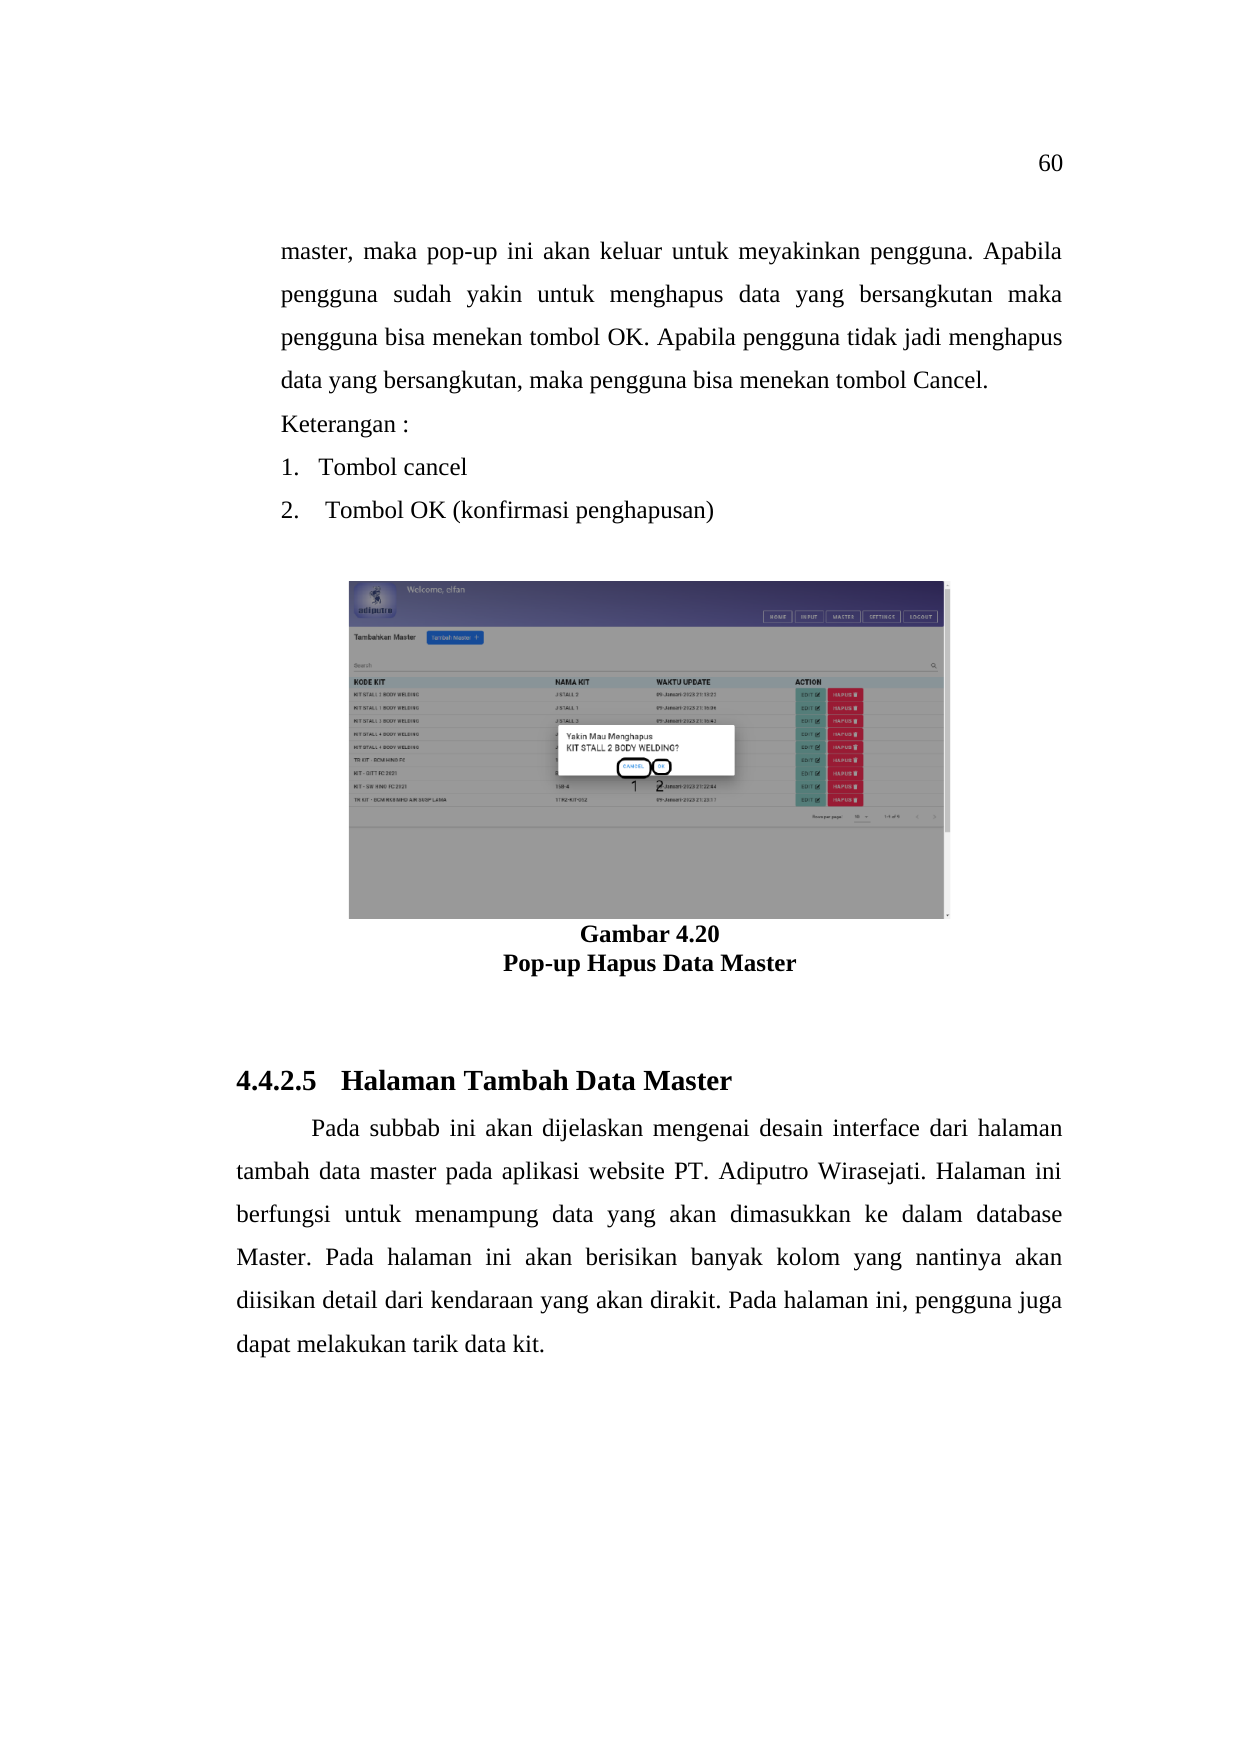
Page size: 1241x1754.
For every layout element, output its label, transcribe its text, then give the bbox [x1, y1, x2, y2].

picture [348, 581, 951, 919]
text Pada subbab ini akan dijelaskan mengenai desain interface dari halaman tambah data master pada aplikasi website PT. Adiputro Wirasejati. Halaman ini berfungsi untuk menampung data yang akan dimasukkan ke dalam database Master. Pada halaman ini akan berisikan banyak kolom yang nantinya akan diisikan detail dari kendaraan yang akan dirakit. Pada halaman ini, pengguna juga dapat melakukan tarik data kit. [236, 1113, 1063, 1357]
list Tombol cancel [281, 452, 1063, 481]
text Tombol OK (konfirmasi penghapusan) [281, 495, 1063, 524]
list Halaman Tambah Data Master [236, 1063, 1063, 1096]
text Keterangan : [281, 409, 1063, 437]
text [281, 236, 1063, 394]
text Gambar 4.20 Pop-up Hapus Data Master [236, 919, 1063, 977]
